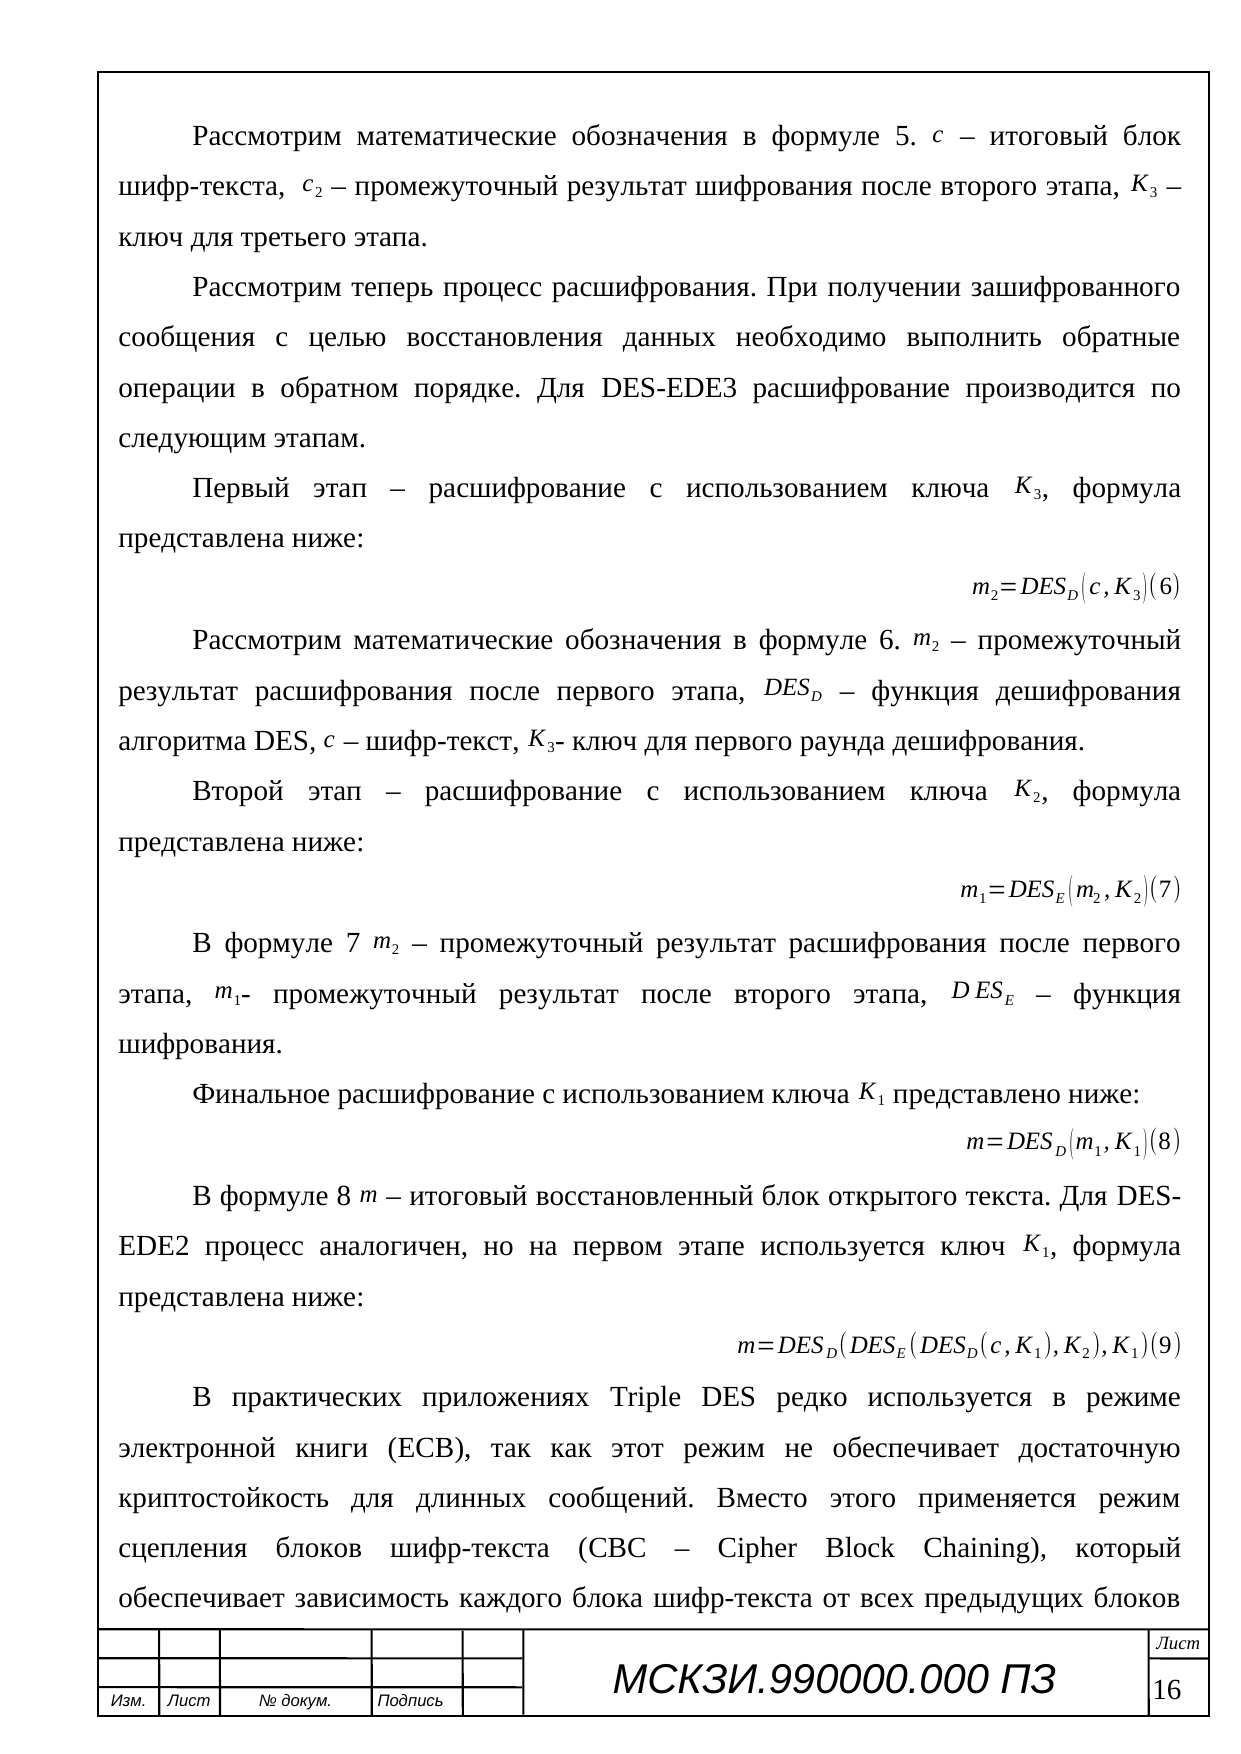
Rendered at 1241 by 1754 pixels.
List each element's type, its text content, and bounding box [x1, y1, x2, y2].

text Финальное расшифрование с использованием ключа представлено ниже: [118, 1076, 1181, 1110]
text Второй этап – расшифрование с использованием ключа , формула представлена ниже: [118, 773, 1181, 857]
text Рассмотрим математические обозначения в формуле 6. – промежуточный результат расшифрования после первого этапа, – функция дешифрования алгоритма DES, – шифр-текст, - ключ для первого раунда дешифрования. [118, 622, 1181, 757]
text В формуле 7 – промежуточный результат расшифрования после первого этапа, - промежуточный результат после второго этапа, – функция шифрования. [118, 925, 1181, 1059]
text Первый этап – расшифрование с использованием ключа , формула представлена ниже: [118, 470, 1181, 554]
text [118, 1379, 1181, 1614]
text Рассмотрим теперь процесс расшифрования. При получении зашифрованного сообщения с целью восстановления данных необходимо выполнить обратные операции в обратном порядке. Для DES-EDE3 расшифрование производится по следующим этапам. [118, 269, 1181, 453]
text Рассмотрим математические обозначения в формуле 5. – итоговый блок шифр-текста, – промежуточный результат шифрования после второго этапа, – ключ для третьего этапа. [118, 118, 1181, 252]
text В формуле 8 – итоговый восстановленный блок открытого текста. Для DES-EDE2 процесс аналогичен, но на первом этапе используется ключ , формула представлена ниже: [118, 1178, 1181, 1312]
